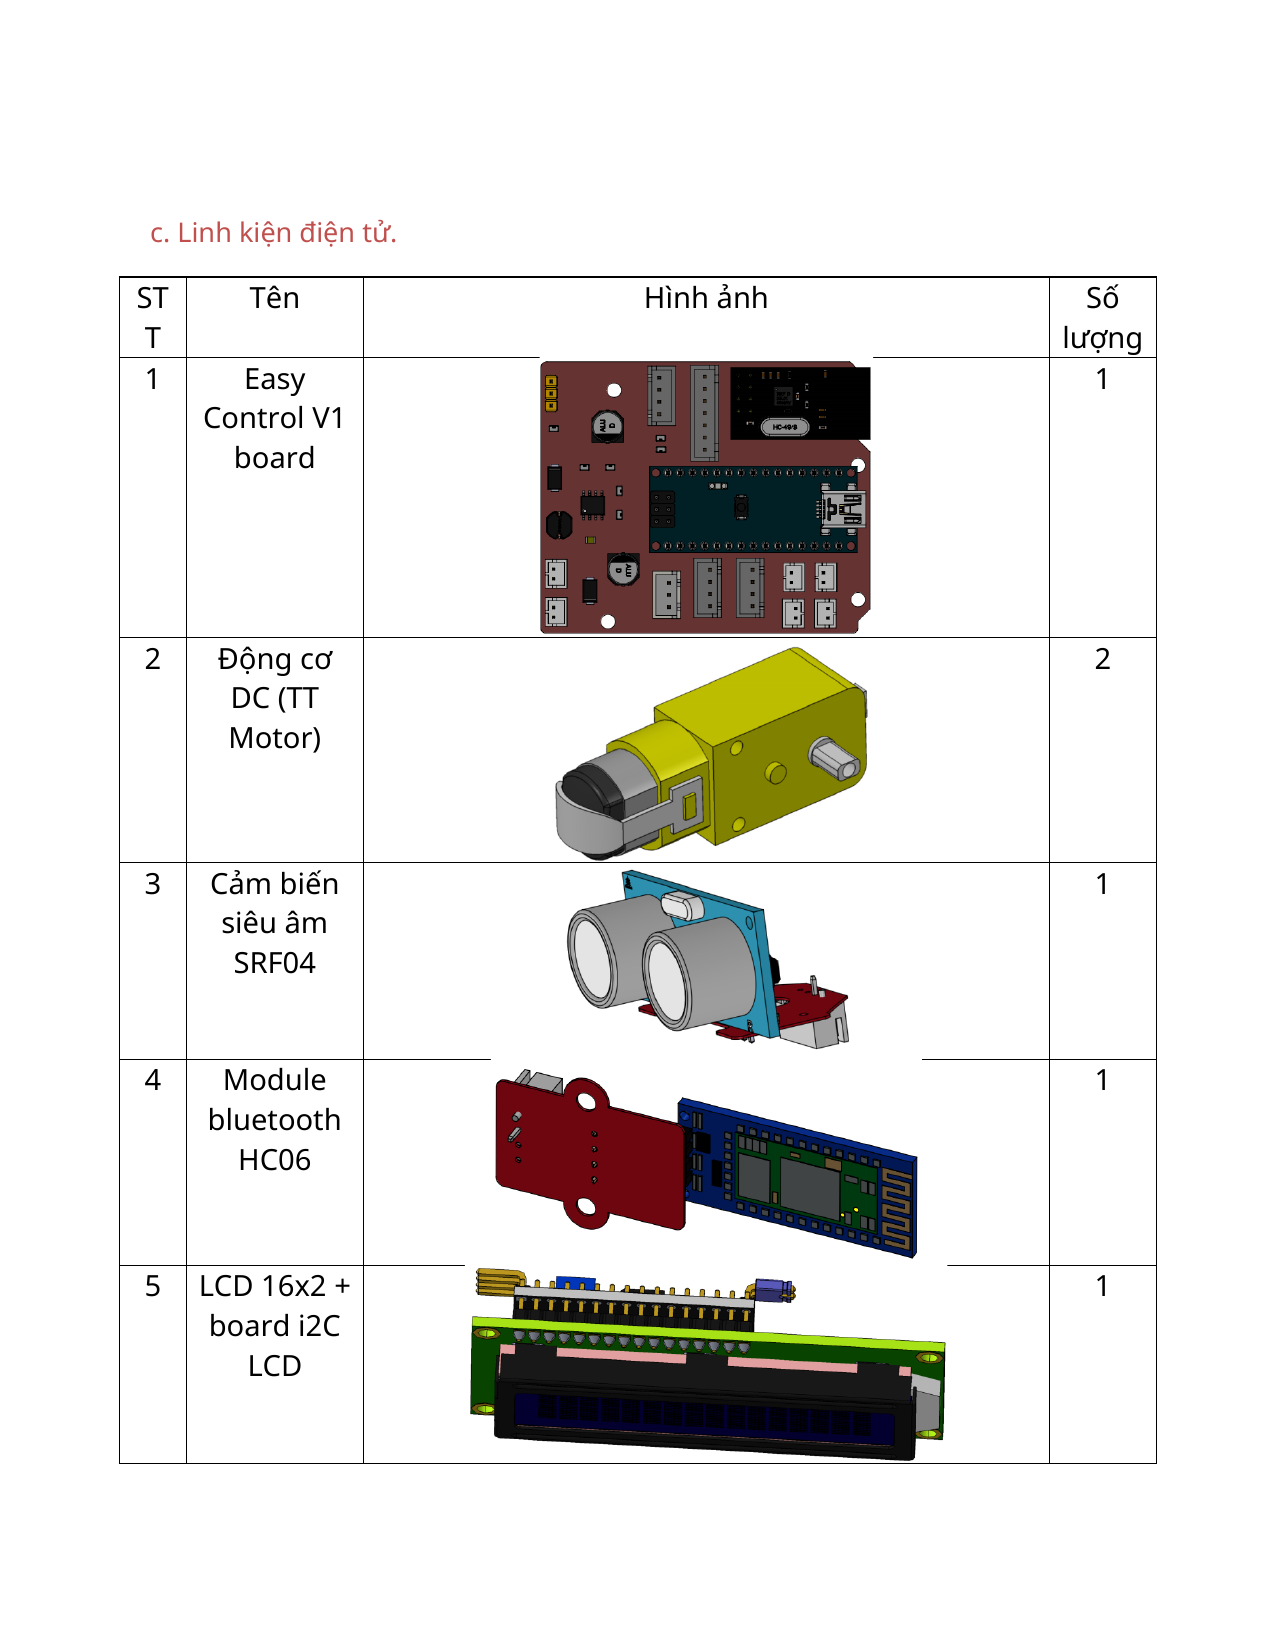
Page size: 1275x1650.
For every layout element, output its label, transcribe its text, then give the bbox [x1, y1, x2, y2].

table_cell 2 [1050, 638, 1156, 862]
table_cell [948, 1266, 1049, 1462]
table_cell Easy Control V1 board [187, 358, 363, 637]
table_cell [869, 638, 1049, 862]
table_cell [874, 358, 1049, 637]
table_cell 1 [1050, 863, 1156, 1058]
table_cell [364, 358, 539, 637]
table_header Hình ảnh [364, 278, 1049, 357]
table_cell [364, 863, 552, 1058]
table_cell LCD 16x2 + board i2C LCD [187, 1266, 363, 1462]
table_cell [364, 1266, 464, 1462]
table_cell 1 [1050, 1266, 1156, 1462]
table_cell 1 [1050, 358, 1156, 637]
table_cell [364, 1060, 490, 1265]
table_cell [922, 1060, 1049, 1265]
table_cell [364, 638, 543, 862]
table_cell Cảm biến siêu âm SRF04 [187, 863, 363, 1058]
picture [464, 863, 948, 1463]
picture [539, 357, 874, 637]
table_cell 4 [120, 1060, 186, 1265]
table_cell 2 [120, 638, 186, 862]
table_cell Động cơ DC (TT Motor) [187, 638, 363, 862]
table_cell 5 [120, 1266, 186, 1462]
table_header Tên [187, 278, 363, 357]
table_cell Module bluetooth HC06 [187, 1060, 363, 1265]
table_header STT [120, 278, 186, 357]
table_cell 1 [120, 358, 186, 637]
table_cell 3 [120, 863, 186, 1058]
table_header Số lượng [1050, 278, 1156, 357]
text c. Linh kiện điện tử. [150, 213, 1125, 250]
picture [543, 638, 869, 862]
table_cell [861, 863, 1049, 1058]
table_cell 1 [1050, 1060, 1156, 1265]
